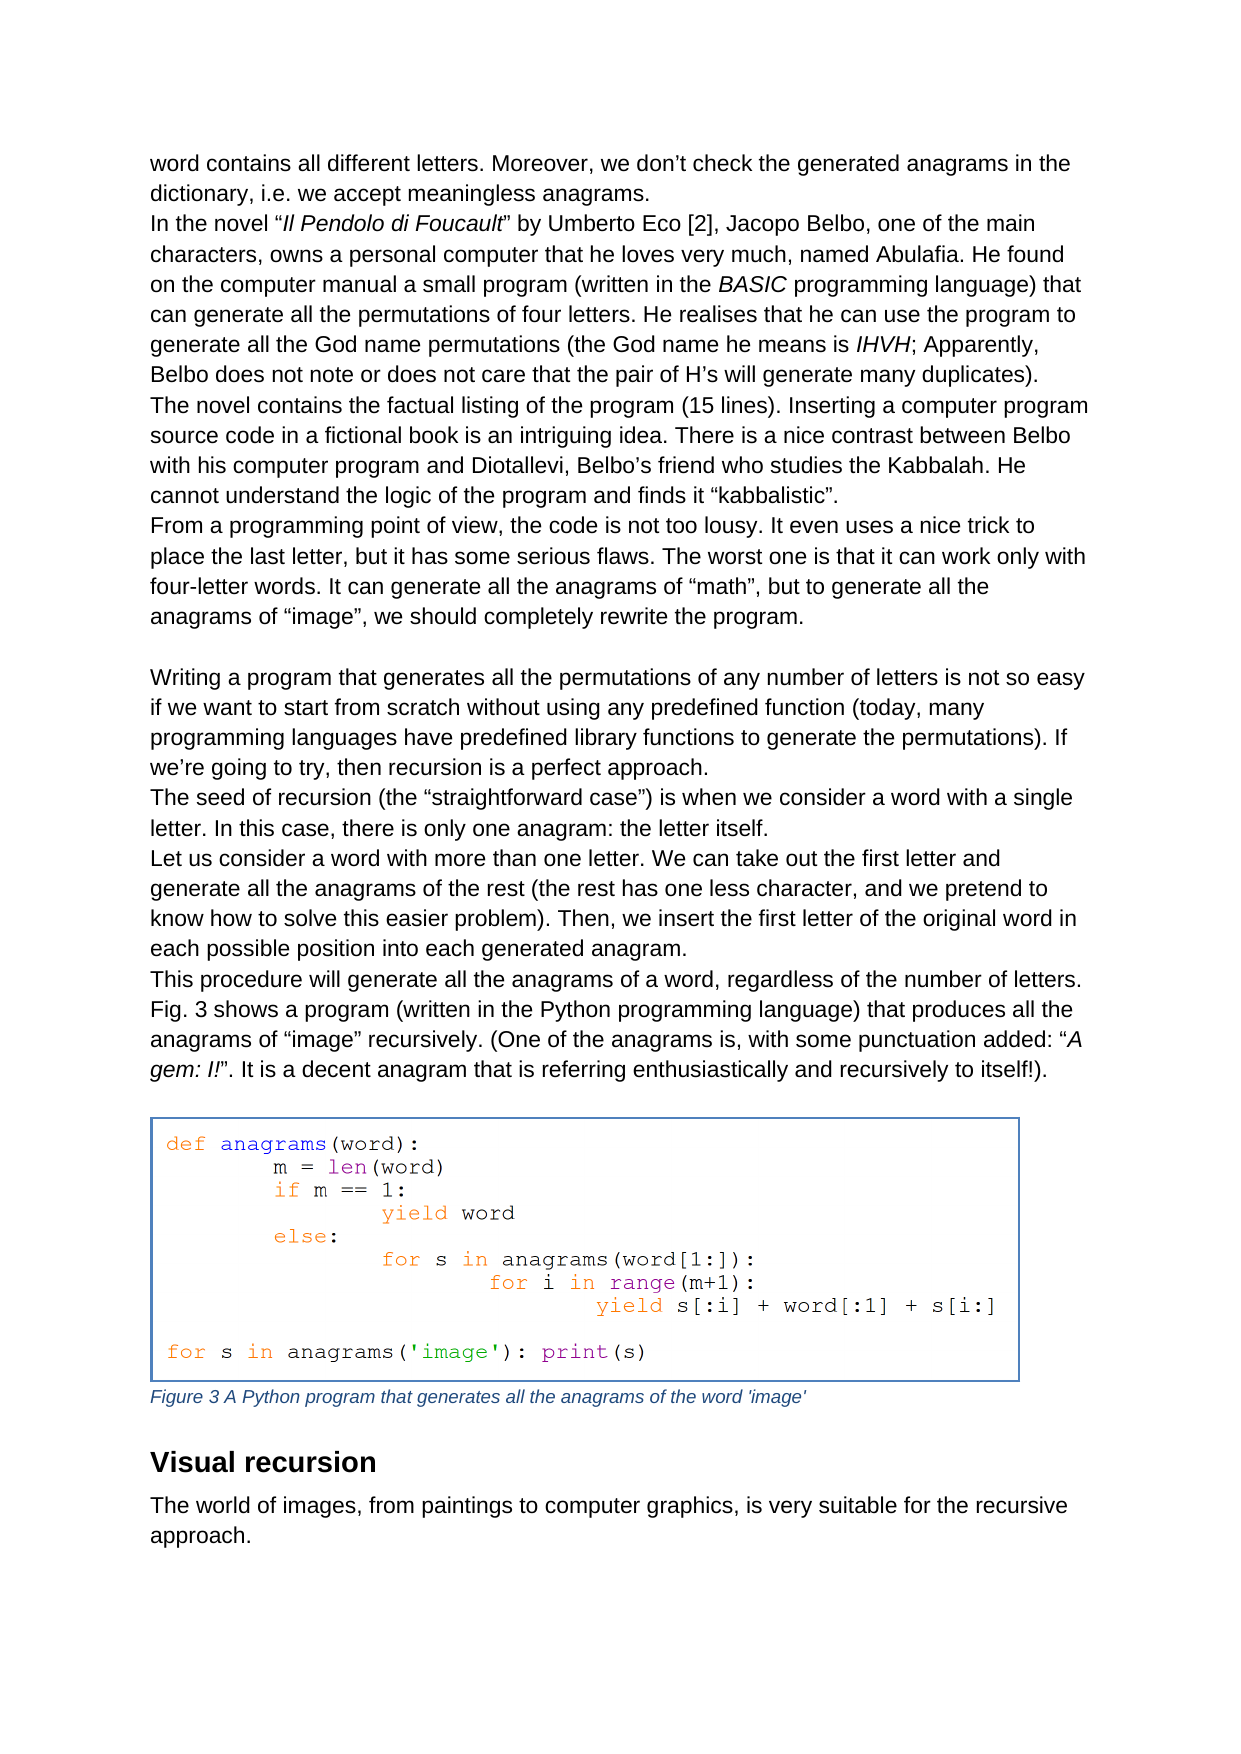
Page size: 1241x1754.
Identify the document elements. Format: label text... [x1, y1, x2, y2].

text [150, 150, 1090, 207]
text The seed of recursion (the “straightforward case”) is when we consider a word with a single letter. In this case, there is only one anagram: the letter itself. [150, 784, 1090, 841]
text From a programming point of view, the code is not too lousy. It even uses a nice trick to place the last letter, but it has some serious flaws. The worst one is that it can work only with four-letter words. It can generate all the anagrams of “math”, but to generate all the anagrams of “image”, we should completely rewrite the program. [150, 512, 1090, 629]
text Let us consider a word with more than one letter. We can take out the first letter and generate all the anagrams of the rest (the rest has one less character, and we pretend to know how to solve this easier problem). Then, we insert the first letter of the original word in each possible position into each generated anagram. [150, 845, 1090, 962]
text This procedure will generate all the anagrams of a word, regardless of the number of letters. Fig. 3 shows a program (written in the Python programming language) that produces all the anagrams of “image” recursively. (One of the anagrams is, with some punctuation added: “A gem: I!”. It is a decent anagram that is referring enthusiastically and recursively to itself!). [150, 966, 1090, 1083]
text Writing a program that generates all the permutations of any number of letters is not so easy if we want to start from scratch without using any predefined function (today, many programming languages have predefined library functions to generate the permutations). If we’re going to try, then recursion is a perfect approach. [150, 663, 1090, 781]
subtitle Visual recursion [150, 1445, 1090, 1479]
text In the novel “Il Pendolo di Foucault” by Umberto Eco, Jacopo Belbo, one of the main characters, owns a personal computer that he loves very much, named Abulafia. He found on the computer manual a small program (written in the BASIC programming language) that can generate all the permutations of four letters. He realises that he can use the program to generate all the God name permutations (the God name he means is IHVH; Apparently, Belbo does not note or does not care that the pair of H’s will generate many duplicates). [150, 210, 1090, 388]
text The world of images, from paintings to computer graphics, is very suitable for the recursive approach. [150, 1492, 1090, 1549]
text Figure 3 A Python program that generates all the anagrams of the word 'image' [150, 1386, 1090, 1408]
text The novel contains the factual listing of the program (15 lines). Inserting a computer program source code in a fictional book is an intriguing idea. There is a nice contrast between Belbo with his computer program and Diotallevi, Belbo’s friend who studies the Kabbalah. He cannot understand the logic of the program and finds it “kabbalistic”. [150, 392, 1090, 509]
picture [153, 1119, 1018, 1380]
